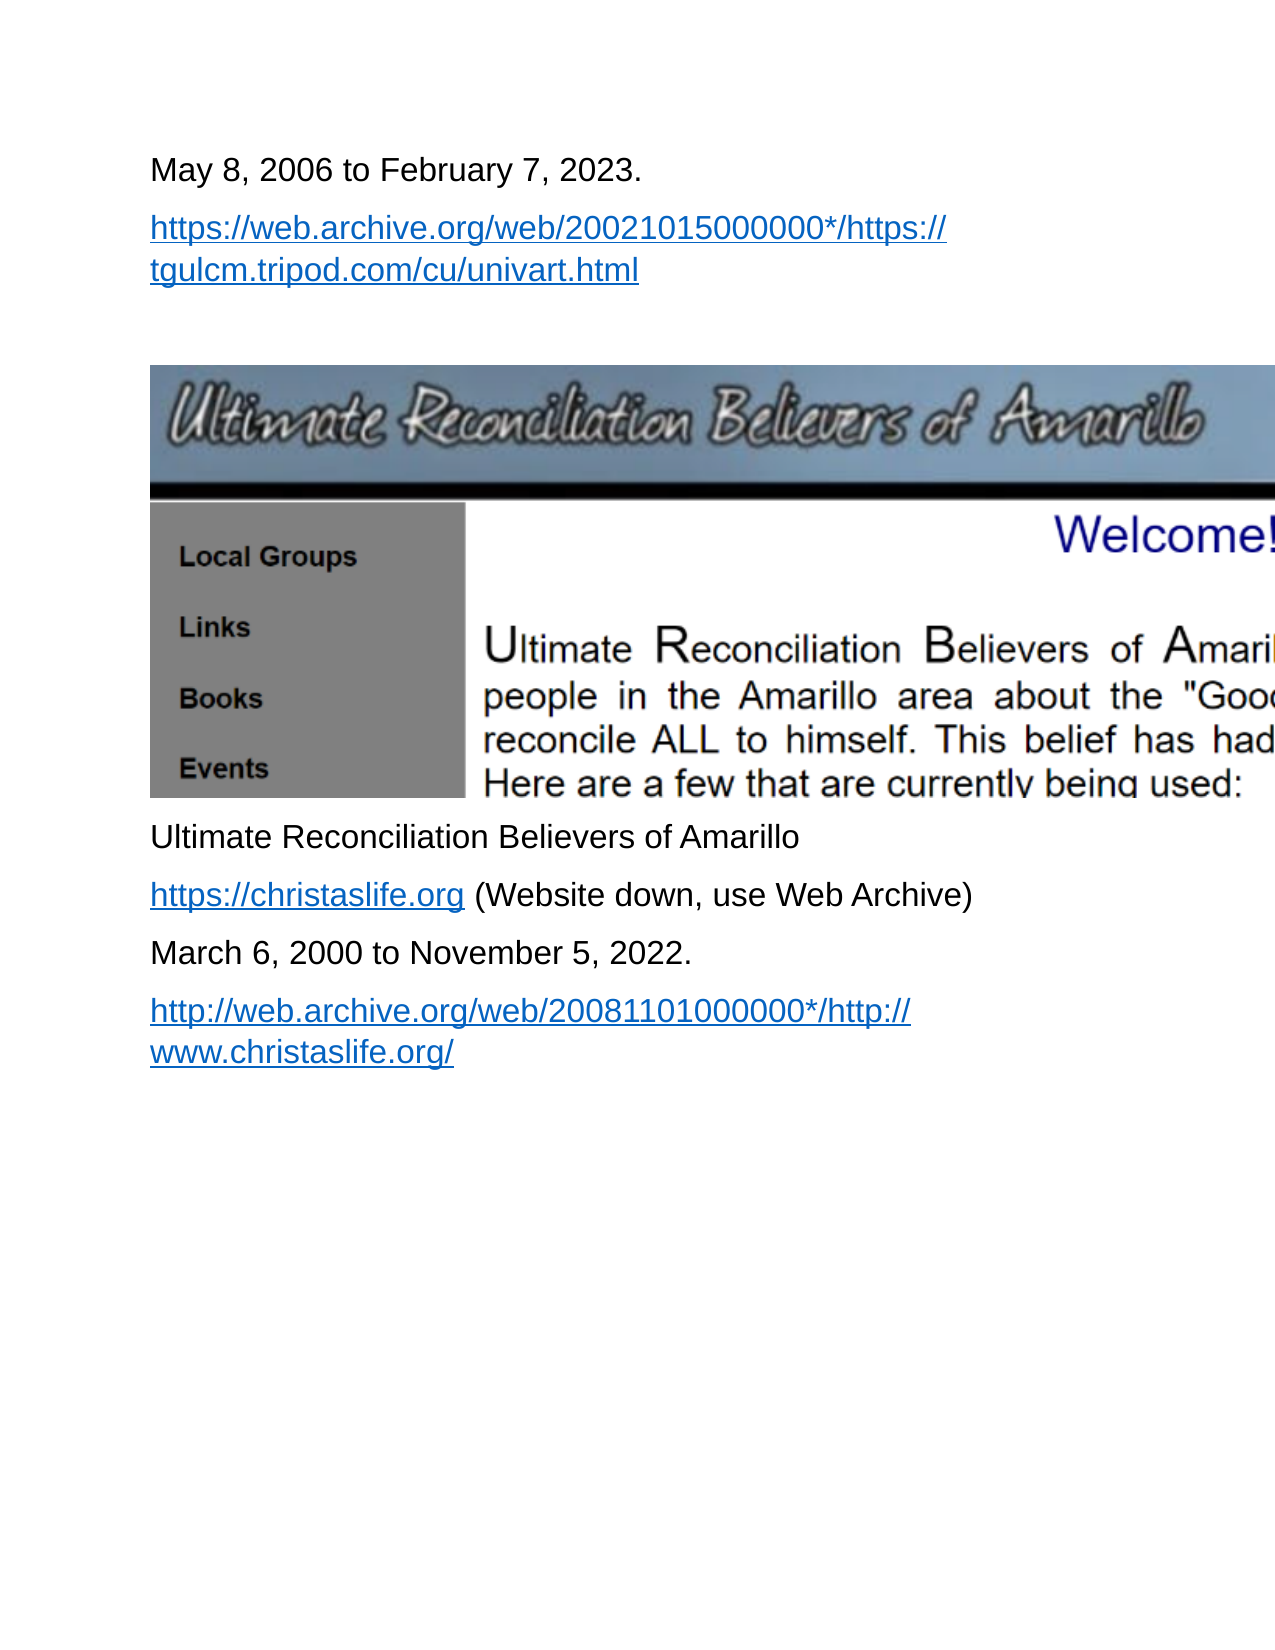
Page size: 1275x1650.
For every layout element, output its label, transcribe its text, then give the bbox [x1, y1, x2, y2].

text http://web.archive.org/web/20081101000000*/http://www.christaslife.org/ [150, 991, 1125, 1071]
text March 6, 2000 to November 5, 2022. [150, 933, 1125, 971]
picture [150, 365, 1275, 798]
text https://christaslife.org (Website down, use Web Archive) [150, 875, 1125, 913]
text Ultimate Reconciliation Believers of Amarillo [150, 817, 1125, 855]
text https://web.archive.org/web/20021015000000*/https://tgulcm.tripod.com/cu/univart.html [150, 208, 1125, 288]
text May 8, 2006 to February 7, 2023. [150, 150, 1125, 188]
